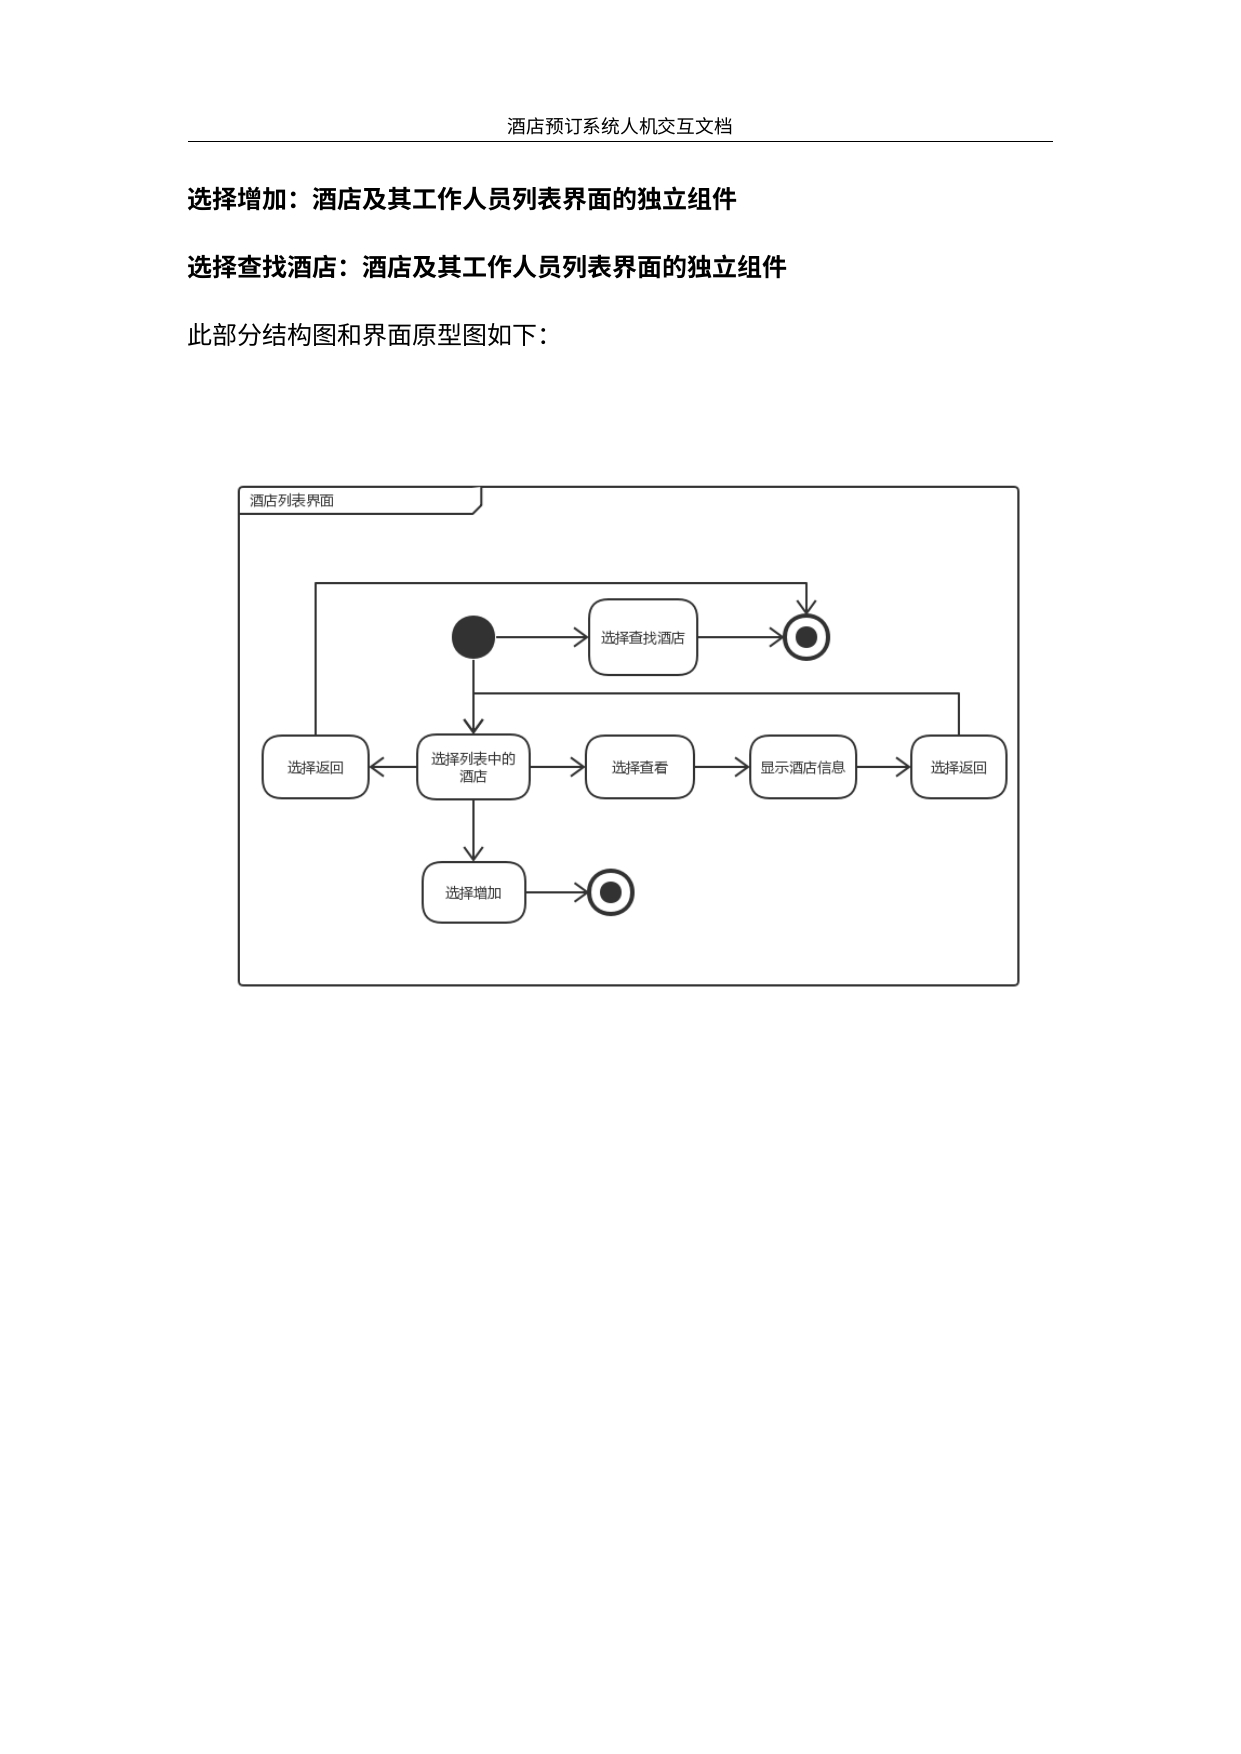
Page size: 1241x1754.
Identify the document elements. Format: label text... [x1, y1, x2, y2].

picture [187, 435, 1053, 1020]
text 此部分结构图和界面原型图如下： [187, 300, 1053, 368]
text 选择增加：酒店及其工作人员列表界面的独立组件 [187, 164, 1053, 232]
text 选择查找酒店：酒店及其工作人员列表界面的独立组件 [187, 232, 1053, 300]
